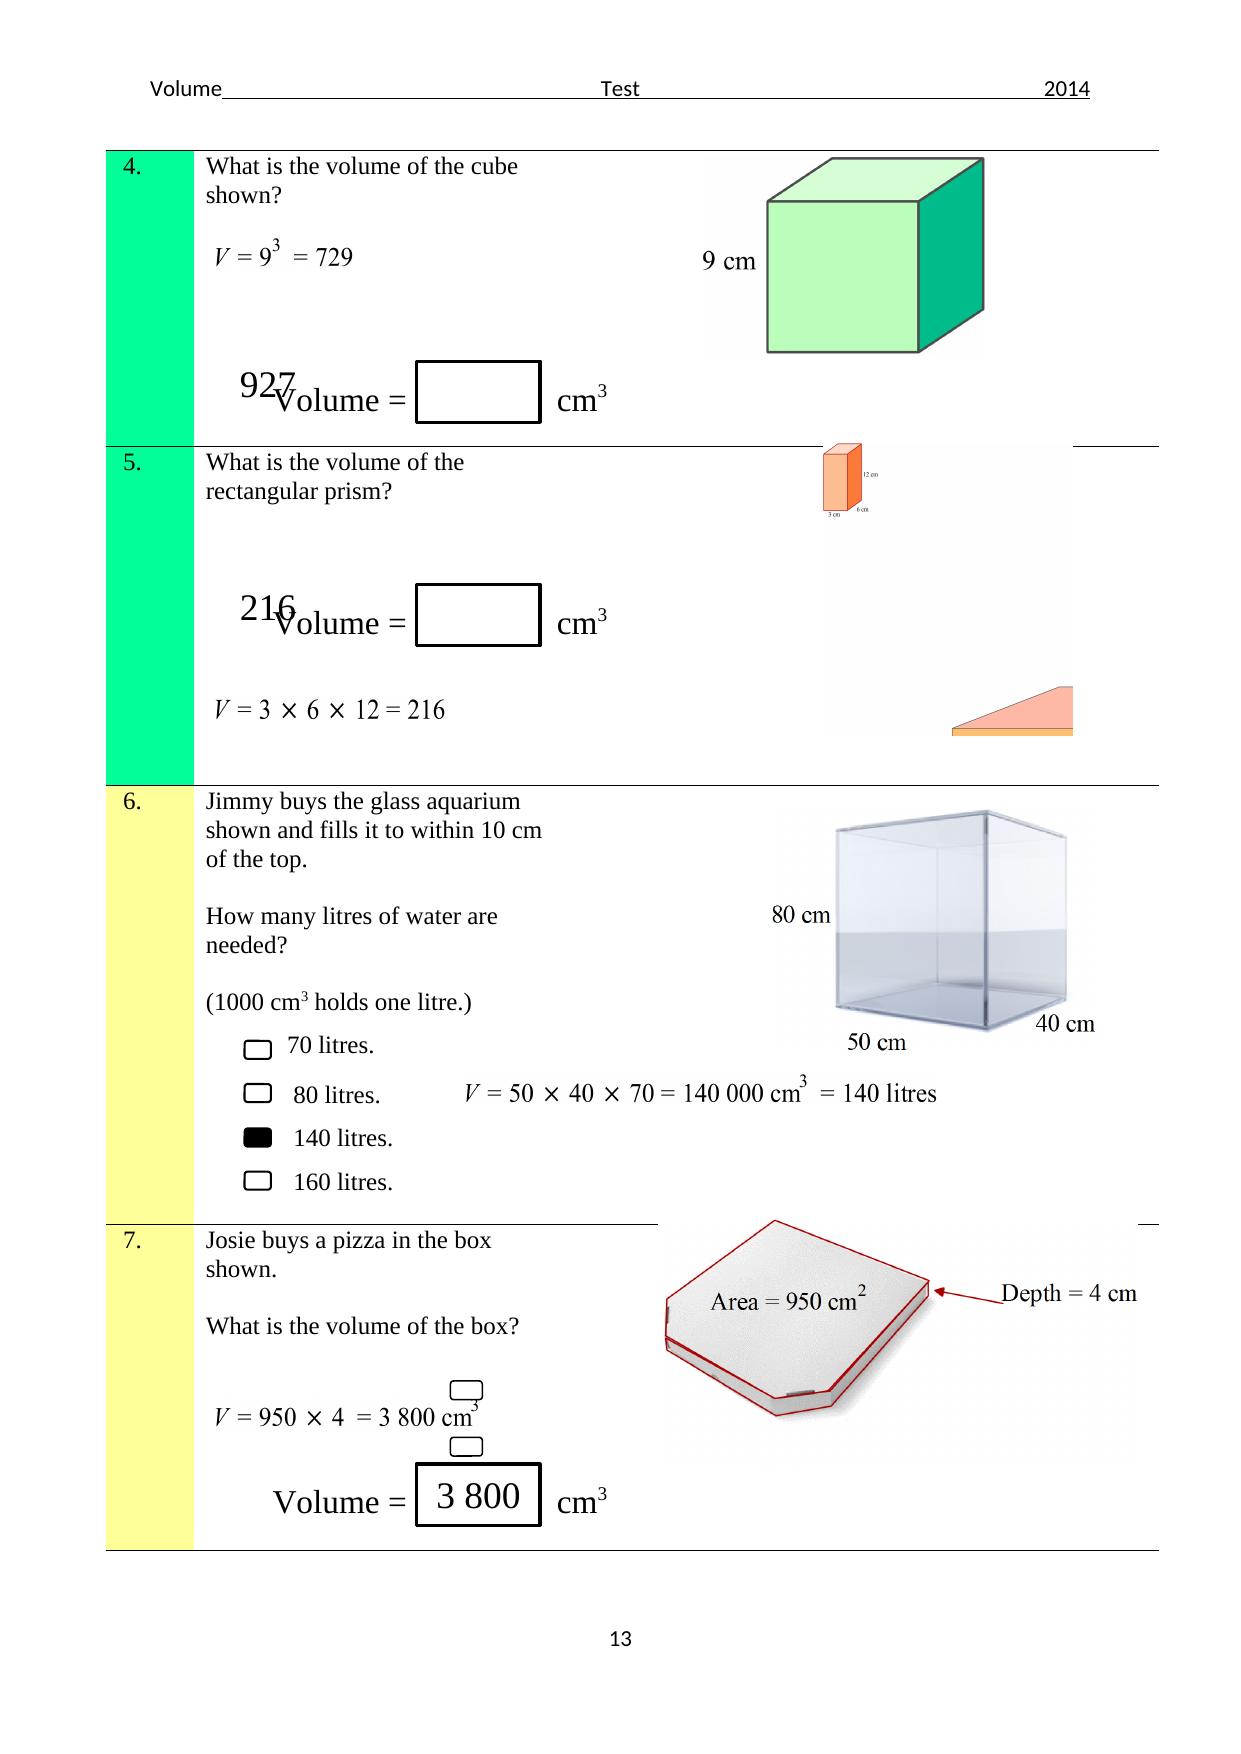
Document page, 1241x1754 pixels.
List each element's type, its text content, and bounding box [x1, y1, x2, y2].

table_cell What is the volume of the cube shown? Volume = cm3 [194, 151, 1158, 446]
table_cell What is the volume of the rectangular prism? Volume = cm3 [194, 447, 1158, 785]
table_cell [106, 447, 194, 785]
picture [770, 806, 1097, 1052]
picture [658, 1217, 1139, 1466]
picture [701, 155, 986, 355]
table_cell [106, 786, 194, 1224]
picture [211, 237, 354, 268]
picture [211, 698, 446, 721]
picture [823, 443, 1073, 736]
table_cell Jimmy buys the glass aquarium shown and fills it to within 10 cm of the top. How many litres of water are needed? (1000 cm3 holds one litre.) 70 litres. 80 litres. 140 litres. 160 litres. [194, 786, 1158, 1224]
table_cell [106, 151, 194, 446]
picture [461, 1073, 938, 1104]
picture [211, 1397, 480, 1428]
table_cell Josie buys a pizza in the box shown. What is the volume of the box? Volume = cm3 [194, 1225, 1158, 1550]
table_cell [106, 1225, 194, 1550]
